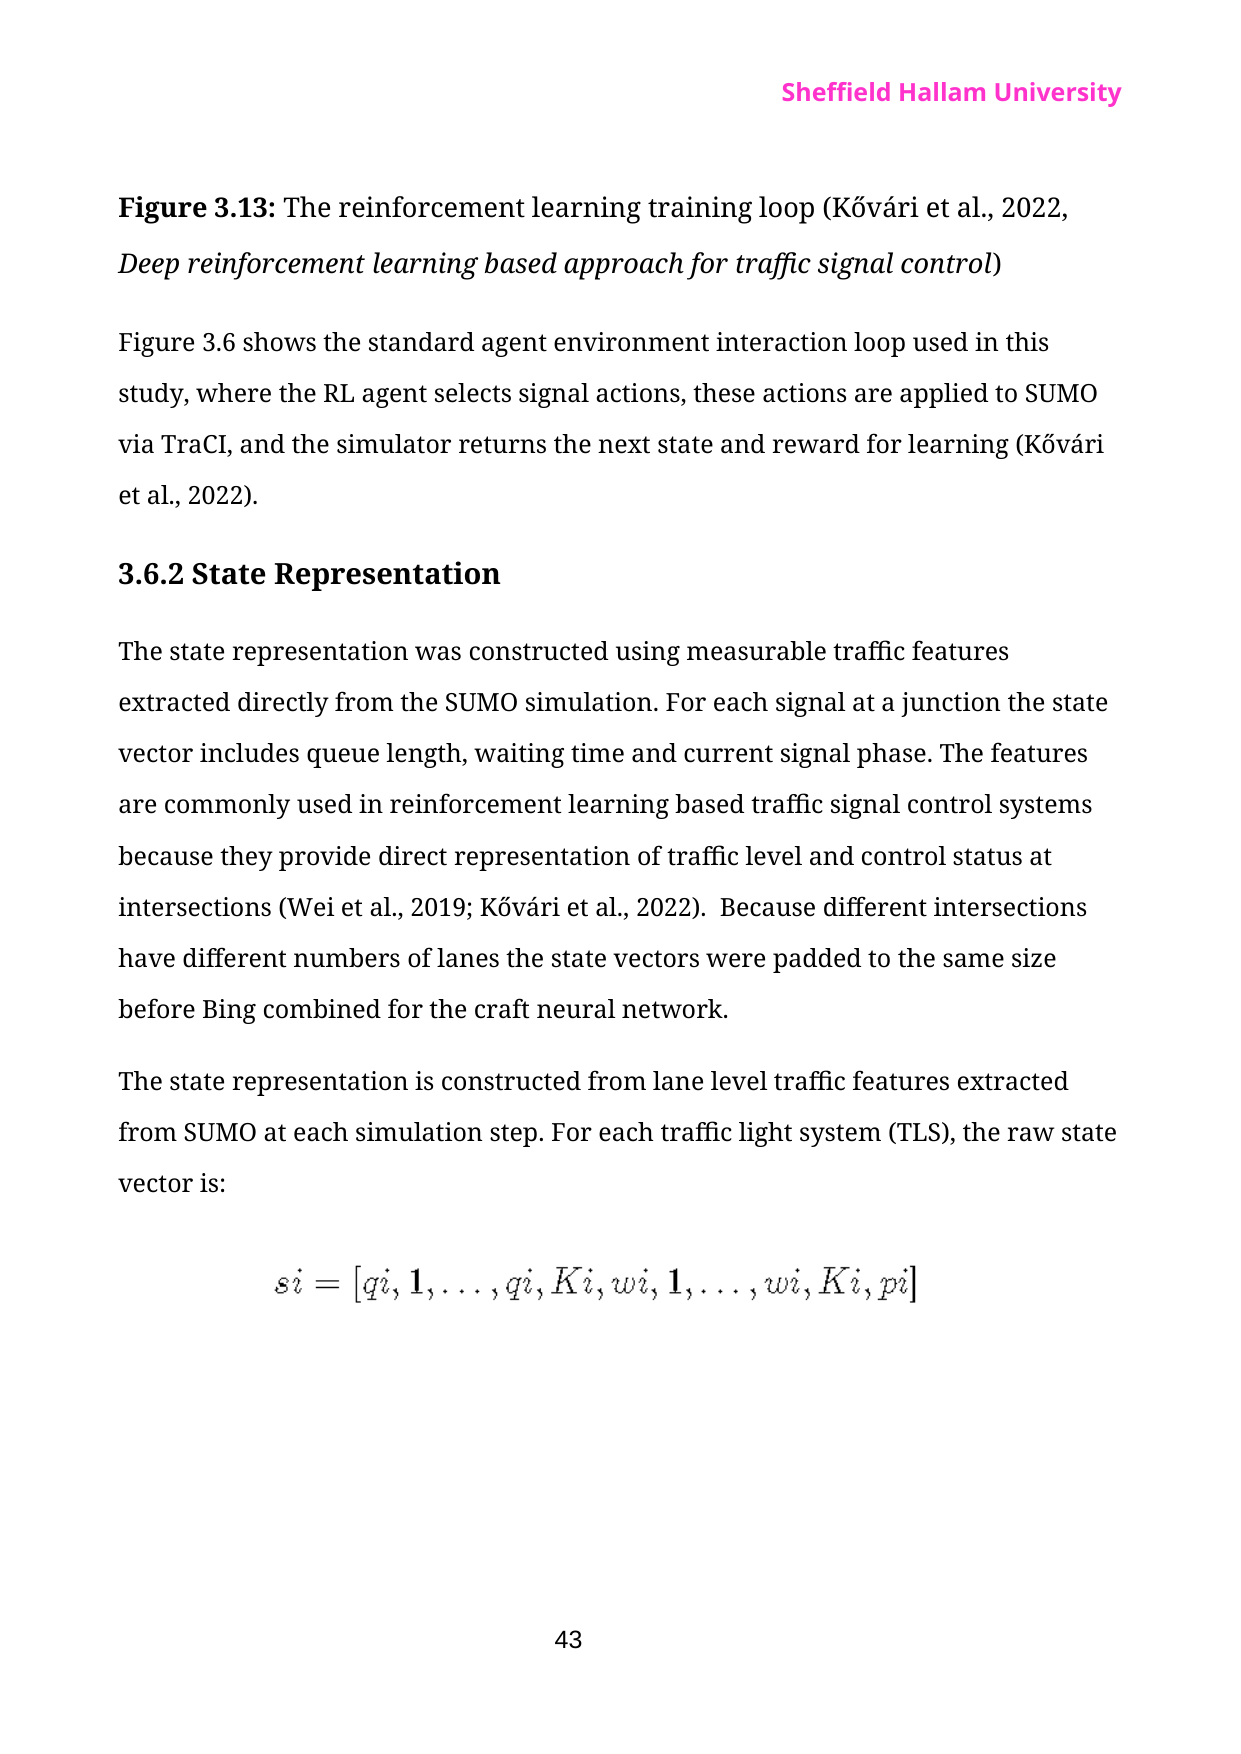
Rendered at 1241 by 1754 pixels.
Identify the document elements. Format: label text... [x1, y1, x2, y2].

picture [271, 1258, 923, 1312]
text The state representation is constructed from lane level traffic features extracted from SUMO at each simulation step. For each traffic light system (TLS), the raw state vector is: [118, 1063, 1122, 1199]
text Figure 3.6 shows the standard agent environment interaction loop used in this study, where the RL agent selects signal actions, these actions are applied to SUMO via TraCI, and the simulator returns the next state and reward for learning (Kővári et al., 2022). [118, 324, 1122, 512]
subtitle 3.6.2 State Representation [118, 554, 1122, 593]
text Figure 3.13: The reinforcement learning training loop (Kővári et al., 2022, Deep reinforcement learning based approach for traffic signal control) [118, 189, 1122, 281]
text The state representation was constructed using measurable traffic features extracted directly from the SUMO simulation. For each signal at a junction the state vector includes queue length, waiting time and current signal phase. The features are commonly used in reinforcement learning based traffic signal control systems because they provide direct representation of traffic level and control status at intersections (Wei et al., 2019; Kővári et al., 2022). Because different intersections have different numbers of lanes the state vectors were padded to the same size before Bing combined for the craft neural network. [118, 634, 1122, 1025]
